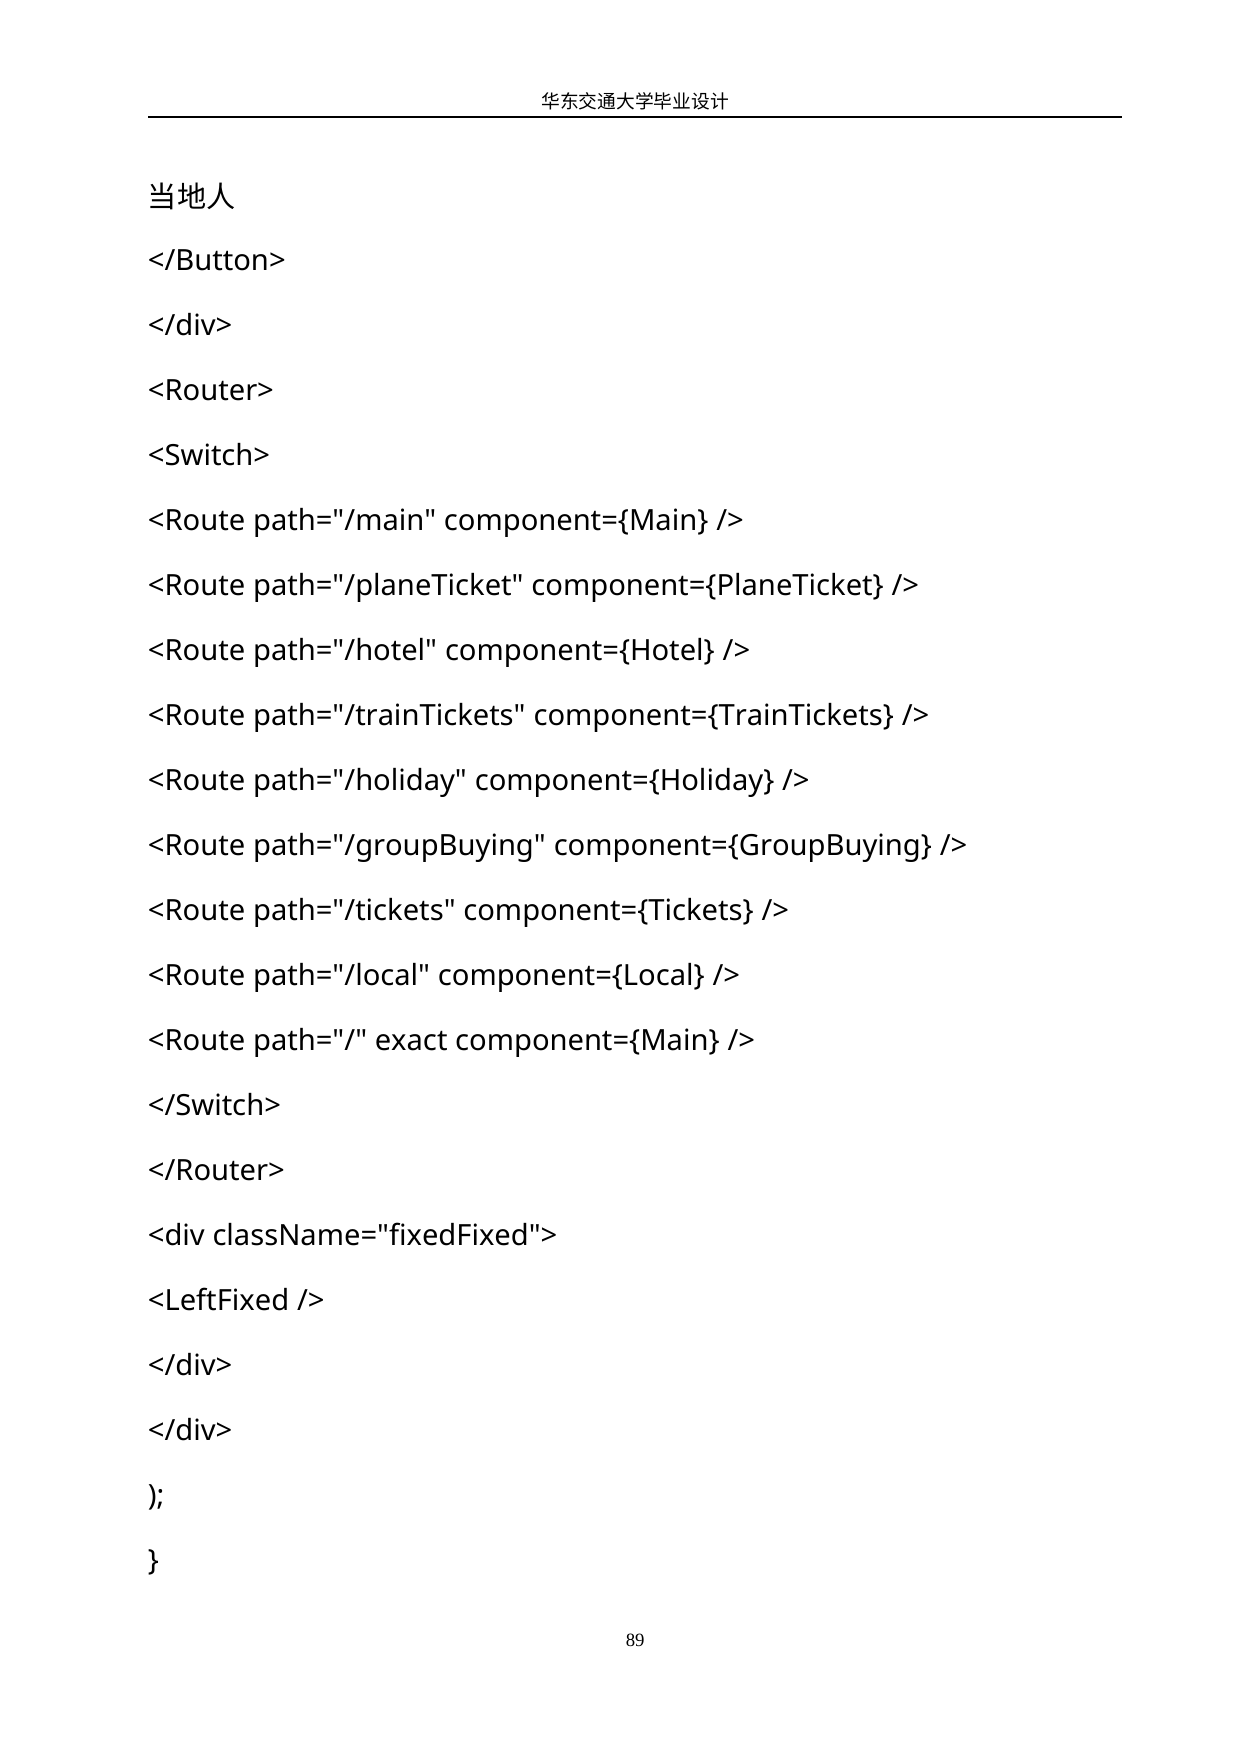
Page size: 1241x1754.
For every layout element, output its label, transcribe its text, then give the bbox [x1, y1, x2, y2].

text <Route path="/groupBuying" component={GroupBuying} /> [148, 812, 1122, 877]
text </Button> [148, 227, 1122, 292]
text <Route path="/trainTickets" component={TrainTickets} /> [148, 682, 1122, 747]
text <Route path="/holiday" component={Holiday} /> [148, 747, 1122, 812]
text <Route path="/" exact component={Main} /> [148, 1007, 1122, 1072]
text </div> [148, 292, 1122, 357]
text <Switch> [148, 422, 1122, 487]
text <Route path="/tickets" component={Tickets} /> [148, 877, 1122, 942]
text </div> [148, 1397, 1122, 1462]
text 当地人 [148, 162, 1122, 227]
text <Router> [148, 357, 1122, 422]
text </Switch> [148, 1072, 1122, 1137]
text ); [148, 1462, 1122, 1527]
text <Route path="/main" component={Main} /> [148, 487, 1122, 552]
text </Router> [148, 1137, 1122, 1202]
text <div className="fixedFixed"> [148, 1202, 1122, 1267]
text </div> [148, 1332, 1122, 1397]
text <Route path="/local" component={Local} /> [148, 942, 1122, 1007]
text <Route path="/planeTicket" component={PlaneTicket} /> [148, 552, 1122, 617]
text } [148, 1527, 1122, 1592]
text <LeftFixed /> [148, 1267, 1122, 1332]
text <Route path="/hotel" component={Hotel} /> [148, 617, 1122, 682]
